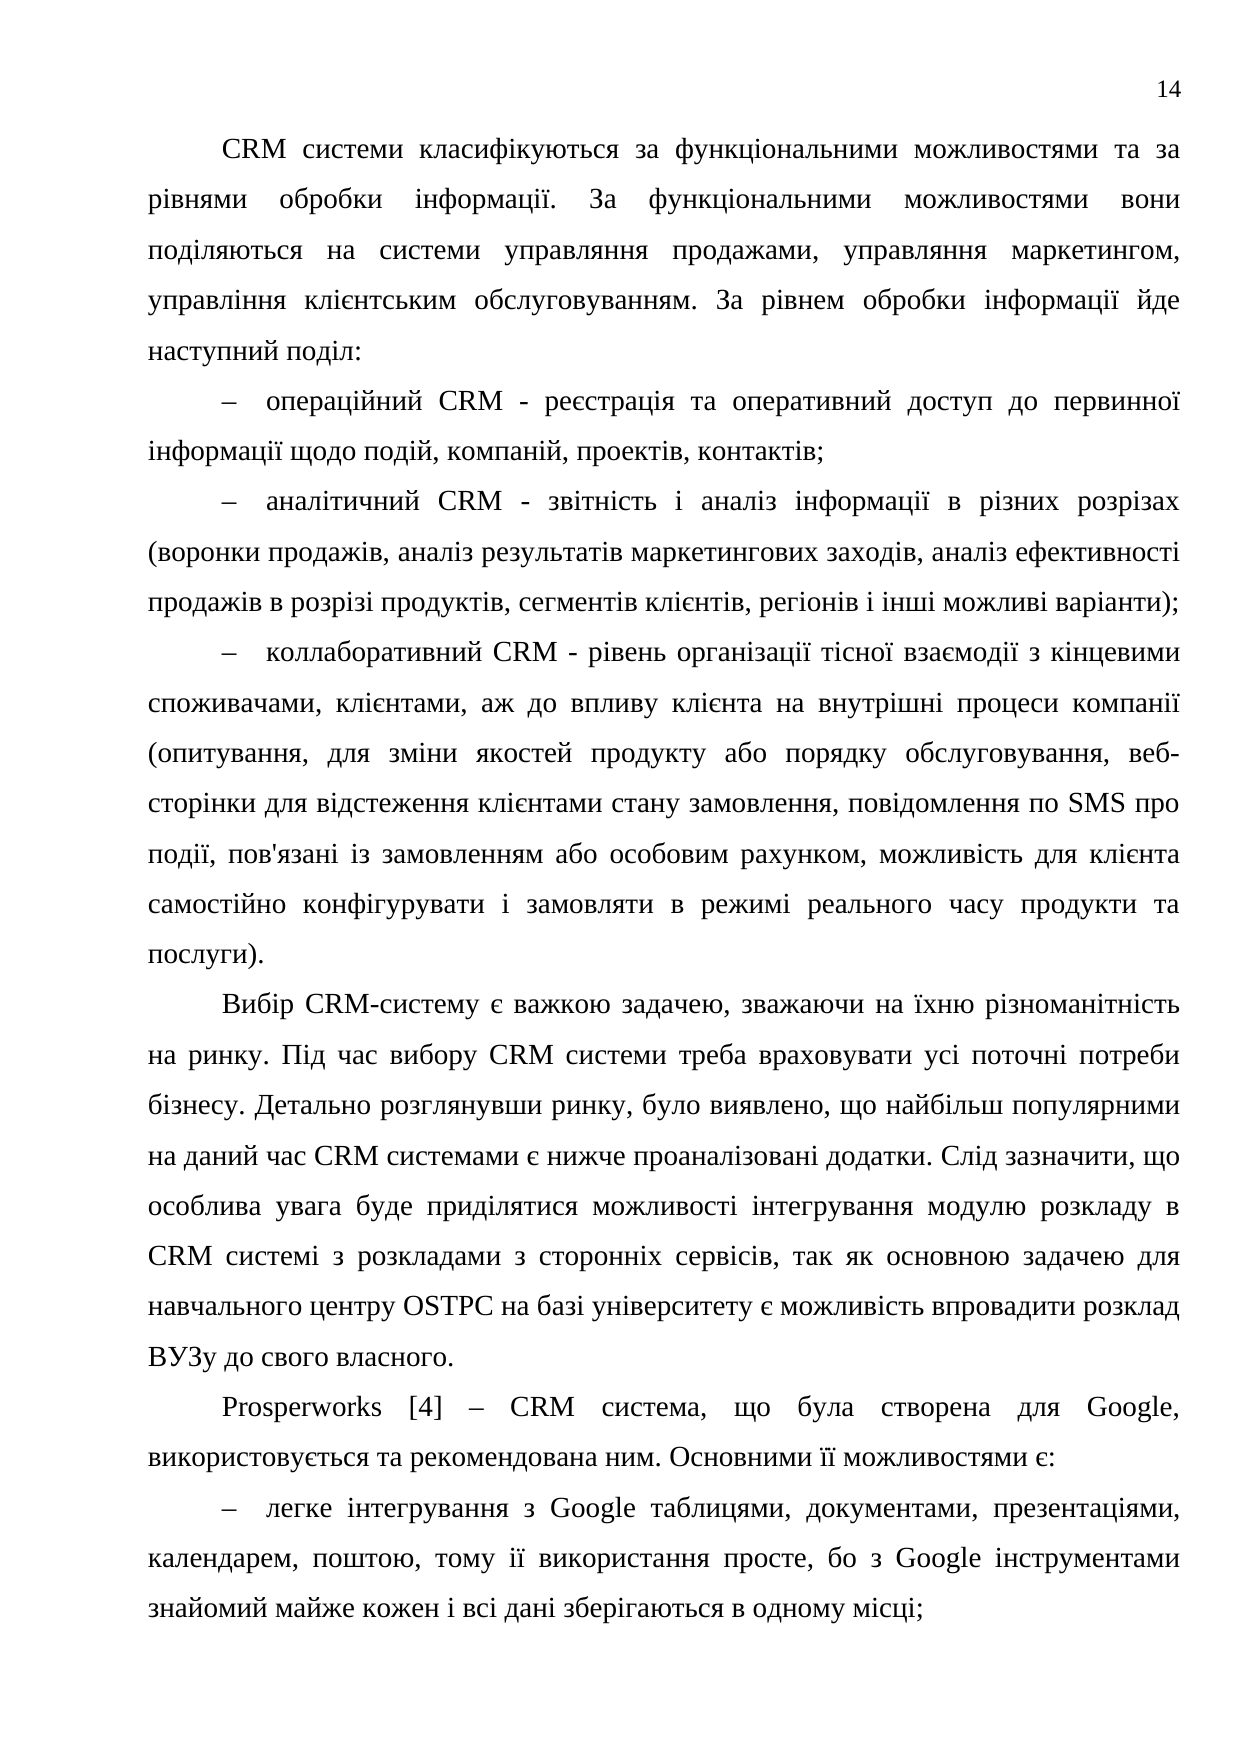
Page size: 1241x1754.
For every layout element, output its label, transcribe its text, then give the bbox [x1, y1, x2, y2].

list аналітичний CRM - звітність і аналіз інформації в різних розрізах (воронки продажів, аналіз результатів маркетингових заходів, аналіз ефективності продажів в розрізі продуктів, сегментів клієнтів, регіонів і інші можливі варіанти); [148, 483, 1181, 618]
text Вибір CRM-систему є важкою задачею, зважаючи на їхню різноманітність на ринку. Під час вибору CRM системи треба враховувати усі поточні потреби бізнесу. Детально розглянувши ринку, було виявлено, що найбільш популярними на даний час CRM системами є нижче проаналізовані додатки. Слід зазначити, що особлива увага буде приділятися можливості інтегрування модулю розкладу в CRM системі з розкладами з сторонніх сервісів, так як основною задачею для навчального центру OSTPC на базі університету є можливість впровадити розклад ВУЗу до свого власного. [148, 987, 1181, 1372]
list операційний CRM - реєстрація та оперативний доступ до первинної інформації щодо подій, компаній, проектів, контактів; [148, 383, 1181, 467]
list коллаборативний CRM - рівень організації тісної взаємодії з кінцевими споживачами, клієнтами, аж до впливу клієнта на внутрішні процеси компанії (опитування, для зміни якостей продукту або порядку обслуговування, веб-сторінки для відстеження клієнтами стану замовлення, повідомлення по SMS про події, пов'язані із замовленням або особовим рахунком, можливість для клієнта самостійно конфігурувати і замовляти в режимі реального часу продукти та послуги). [148, 634, 1181, 970]
list легке інтегрування з Google таблицями, документами, презентаціями, календарем, поштою, тому ії використання просте, бо з Google інструментами знайомий майже кожен і всі дані зберігаються в одному місці; [148, 1490, 1181, 1624]
text CRM системи класифікуються за функціональними можливостями та за рівнями обробки інформації. За функціональними можливостями вони поділяються на системи управляння продажами, управляння маркетингом, управління клієнтським обслуговуванням. За рівнем обробки інформації йде наступний поділ: [148, 131, 1181, 366]
text Prosperworks [4] – CRM система, що була створена для Google, використовується та рекомендована ним. Основними її можливостями є: [148, 1389, 1181, 1473]
